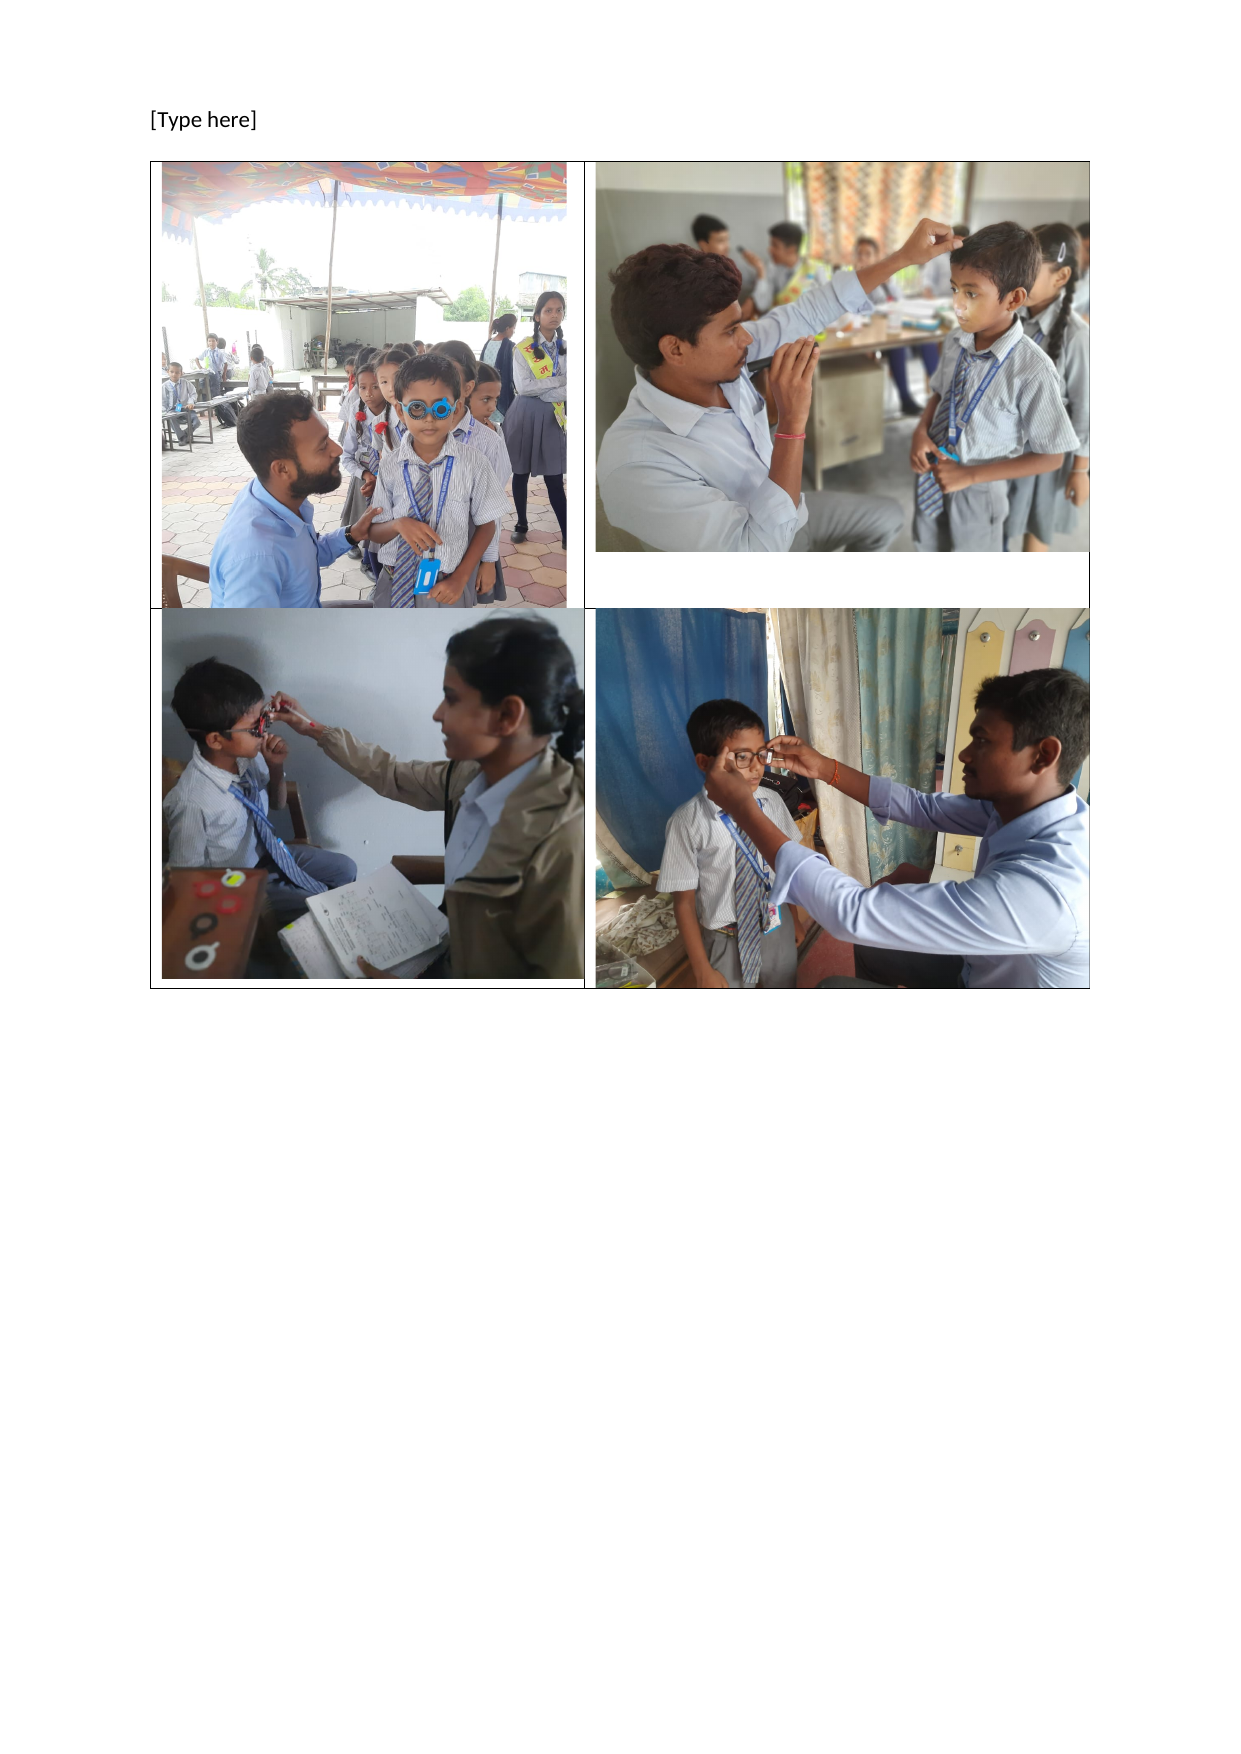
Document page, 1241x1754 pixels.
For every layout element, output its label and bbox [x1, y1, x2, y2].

table_header [151, 162, 161, 607]
table_header [567, 162, 584, 607]
table_header [585, 162, 1089, 607]
table_cell [585, 609, 595, 988]
picture [595, 162, 1090, 552]
picture [161, 162, 585, 979]
picture [595, 608, 1090, 988]
table_cell [151, 609, 584, 988]
